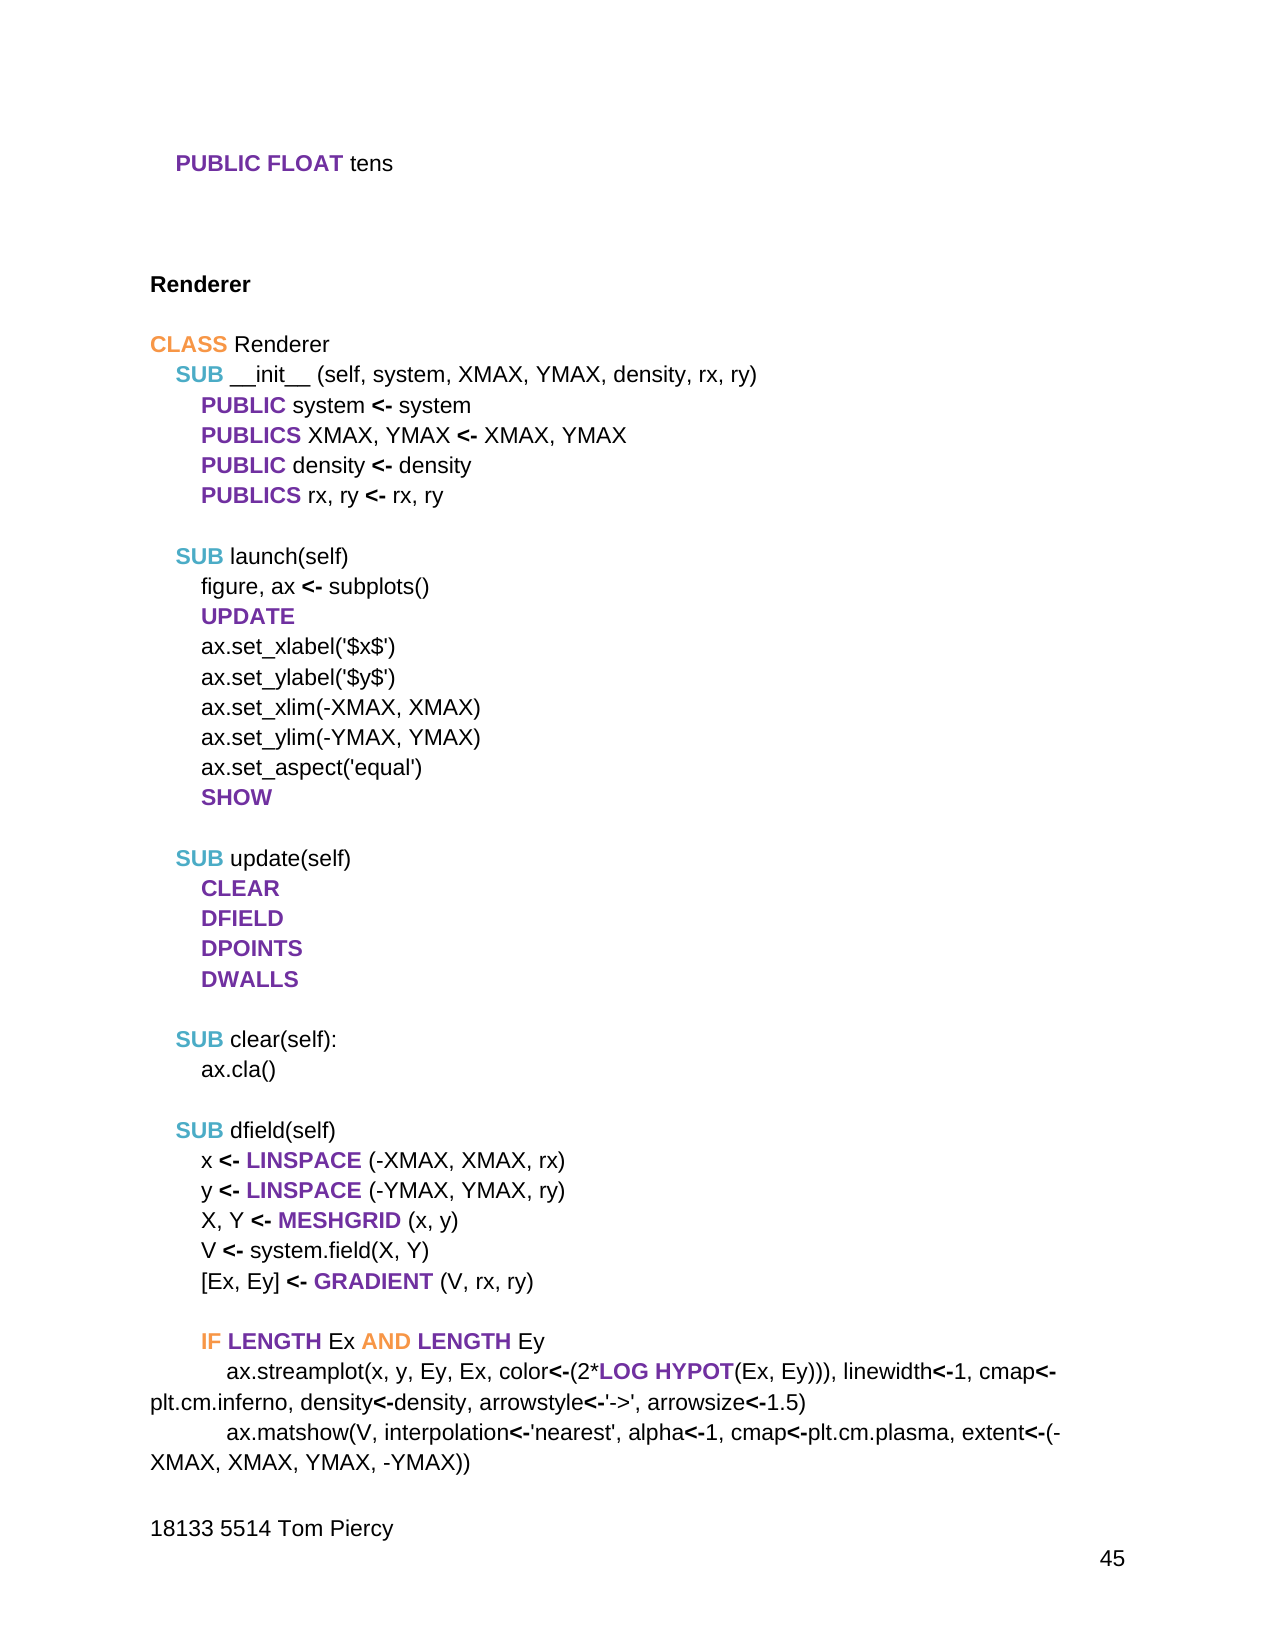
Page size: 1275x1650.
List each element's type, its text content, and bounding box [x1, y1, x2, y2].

text UPDATE [150, 603, 1125, 629]
text PUBLIC density <- density [150, 452, 1125, 478]
text x <- LINSPACE (-XMAX, XMAX, rx) [150, 1147, 1125, 1173]
text CLEAR [150, 875, 1125, 901]
text SUB dfield(self) [150, 1117, 1125, 1143]
text ax.set_xlim(-XMAX, XMAX) [150, 694, 1125, 720]
text PUBLICS rx, ry <- rx, ry [150, 482, 1125, 509]
text ax.cla() [150, 1056, 1125, 1083]
text y <- LINSPACE (-YMAX, YMAX, ry) [150, 1177, 1125, 1203]
text ax.matshow(V, interpolation<-'nearest', alpha<-1, cmap<-plt.cm.plasma, extent<-(-XMAX, XMAX, YMAX, -YMAX)) [150, 1419, 1125, 1475]
text Renderer [150, 271, 1125, 297]
text ax.set_xlabel('$x$') [150, 633, 1125, 660]
text ax.set_ylim(-YMAX, YMAX) [150, 724, 1125, 750]
text ax.set_aspect('equal') [150, 754, 1125, 781]
text figure, ax <- subplots() [150, 573, 1125, 599]
text PUBLIC system <- system [150, 392, 1125, 418]
text DPOINTS [150, 935, 1125, 962]
text PUBLIC FLOAT tens [150, 150, 1125, 176]
text SUB clear(self): [150, 1026, 1125, 1052]
text X, Y <- MESHGRID (x, y) [150, 1207, 1125, 1234]
text SUB launch(self) [150, 543, 1125, 569]
text PUBLICS XMAX, YMAX <- XMAX, YMAX [150, 422, 1125, 448]
text DWALLS [150, 966, 1125, 992]
text [Ex, Ey] <- GRADIENT (V, rx, ry) [150, 1268, 1125, 1294]
text SHOW [150, 784, 1125, 811]
text SUB __init__ (self, system, XMAX, YMAX, density, rx, ry) [150, 361, 1125, 388]
text ax.set_ylabel('$y$') [150, 663, 1125, 690]
text DFIELD [150, 905, 1125, 932]
text ax.streamplot(x, y, Ey, Ex, color<-(2*LOG HYPOT(Ex, Ey))), linewidth<-1, cmap<-plt.cm.inferno, density<-density, arrowstyle<-'->', arrowsize<-1.5) [150, 1358, 1125, 1415]
text V <- system.field(X, Y) [150, 1237, 1125, 1264]
text CLASS Renderer [150, 331, 1125, 358]
text IF LENGTH Ex AND LENGTH Ey [150, 1328, 1125, 1354]
text SUB update(self) [150, 845, 1125, 871]
